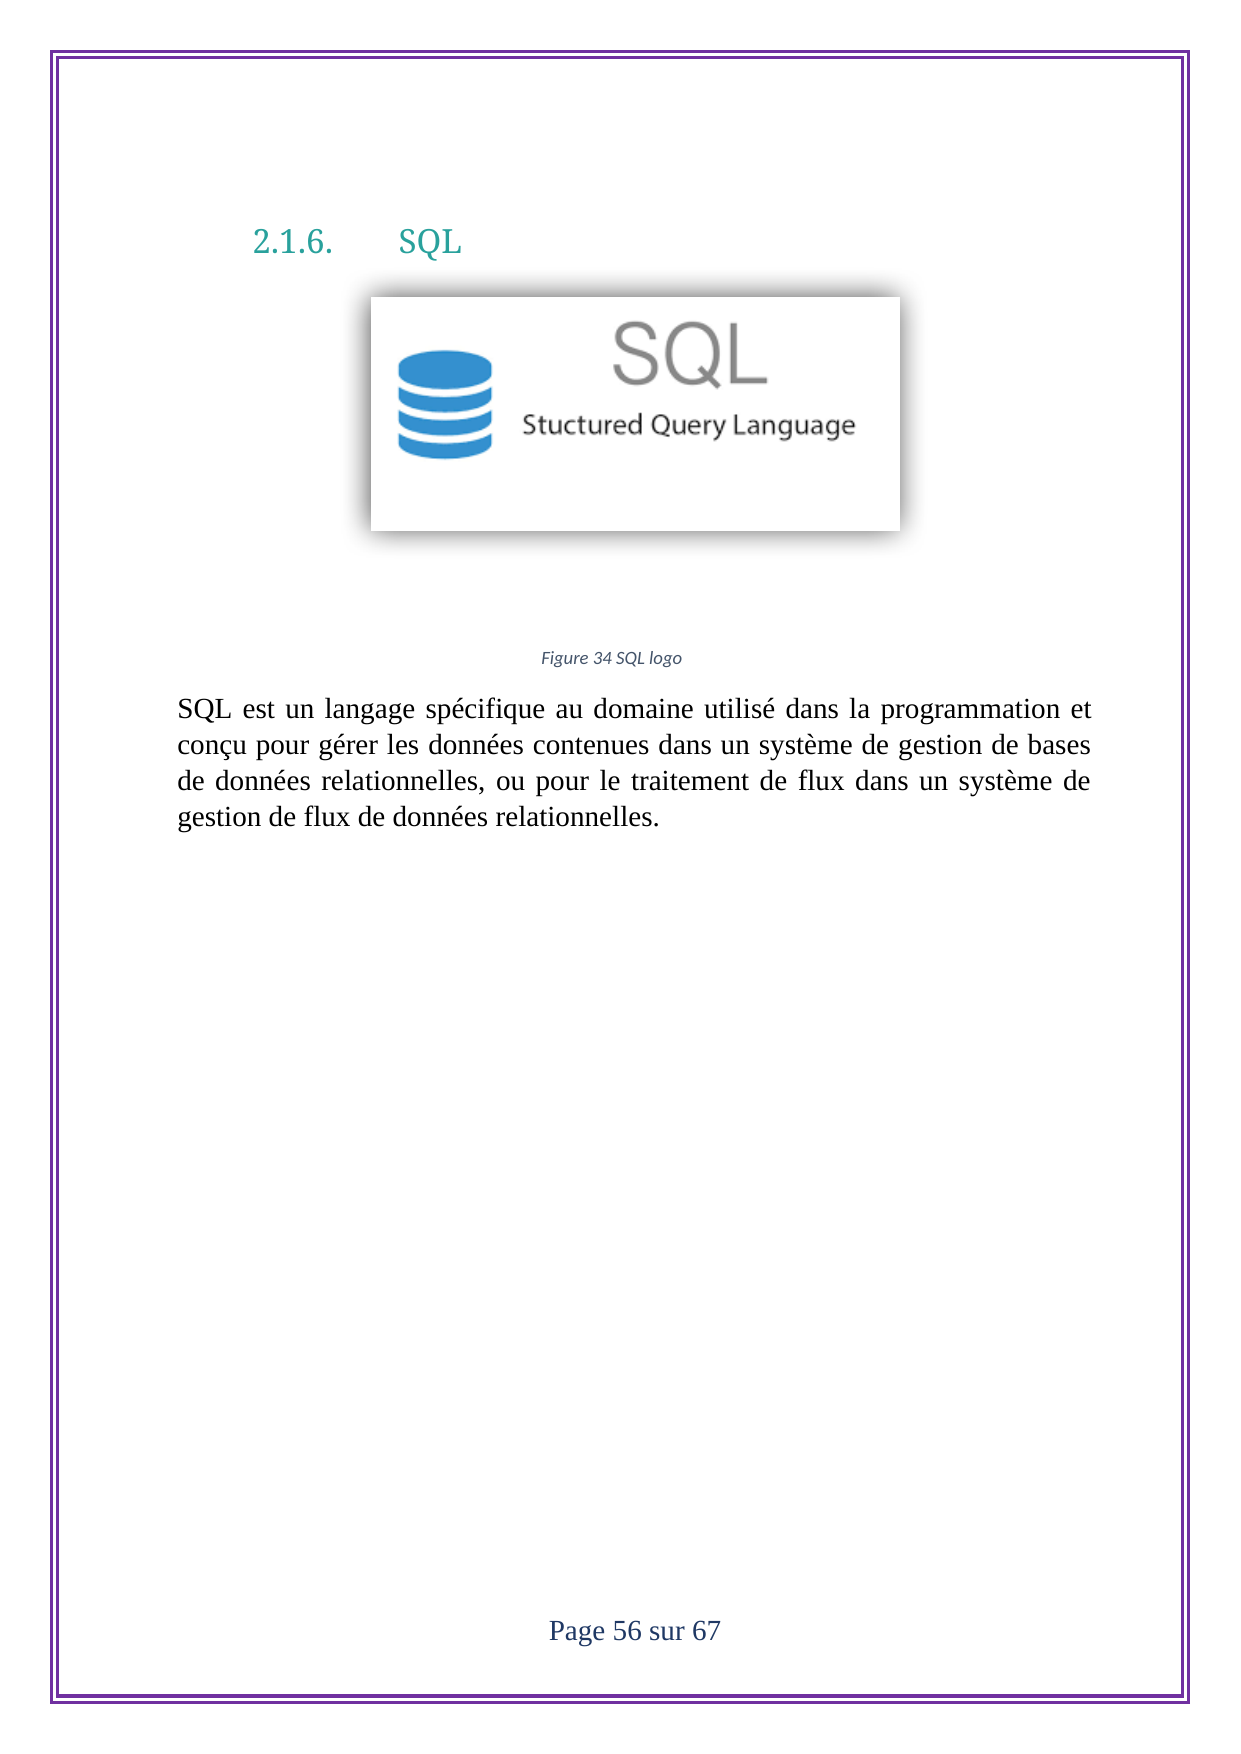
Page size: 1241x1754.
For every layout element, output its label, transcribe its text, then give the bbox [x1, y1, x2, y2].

subtitle SQL [252, 217, 1092, 263]
picture [371, 297, 900, 531]
text SQL est un langage spécifique au domaine utilisé dans la programmation et conçu pour gérer les données contenues dans un système de gestion de bases de données relationnelles, ou pour le traitement de flux dans un système de gestion de flux de données relationnelles. [177, 622, 1092, 833]
